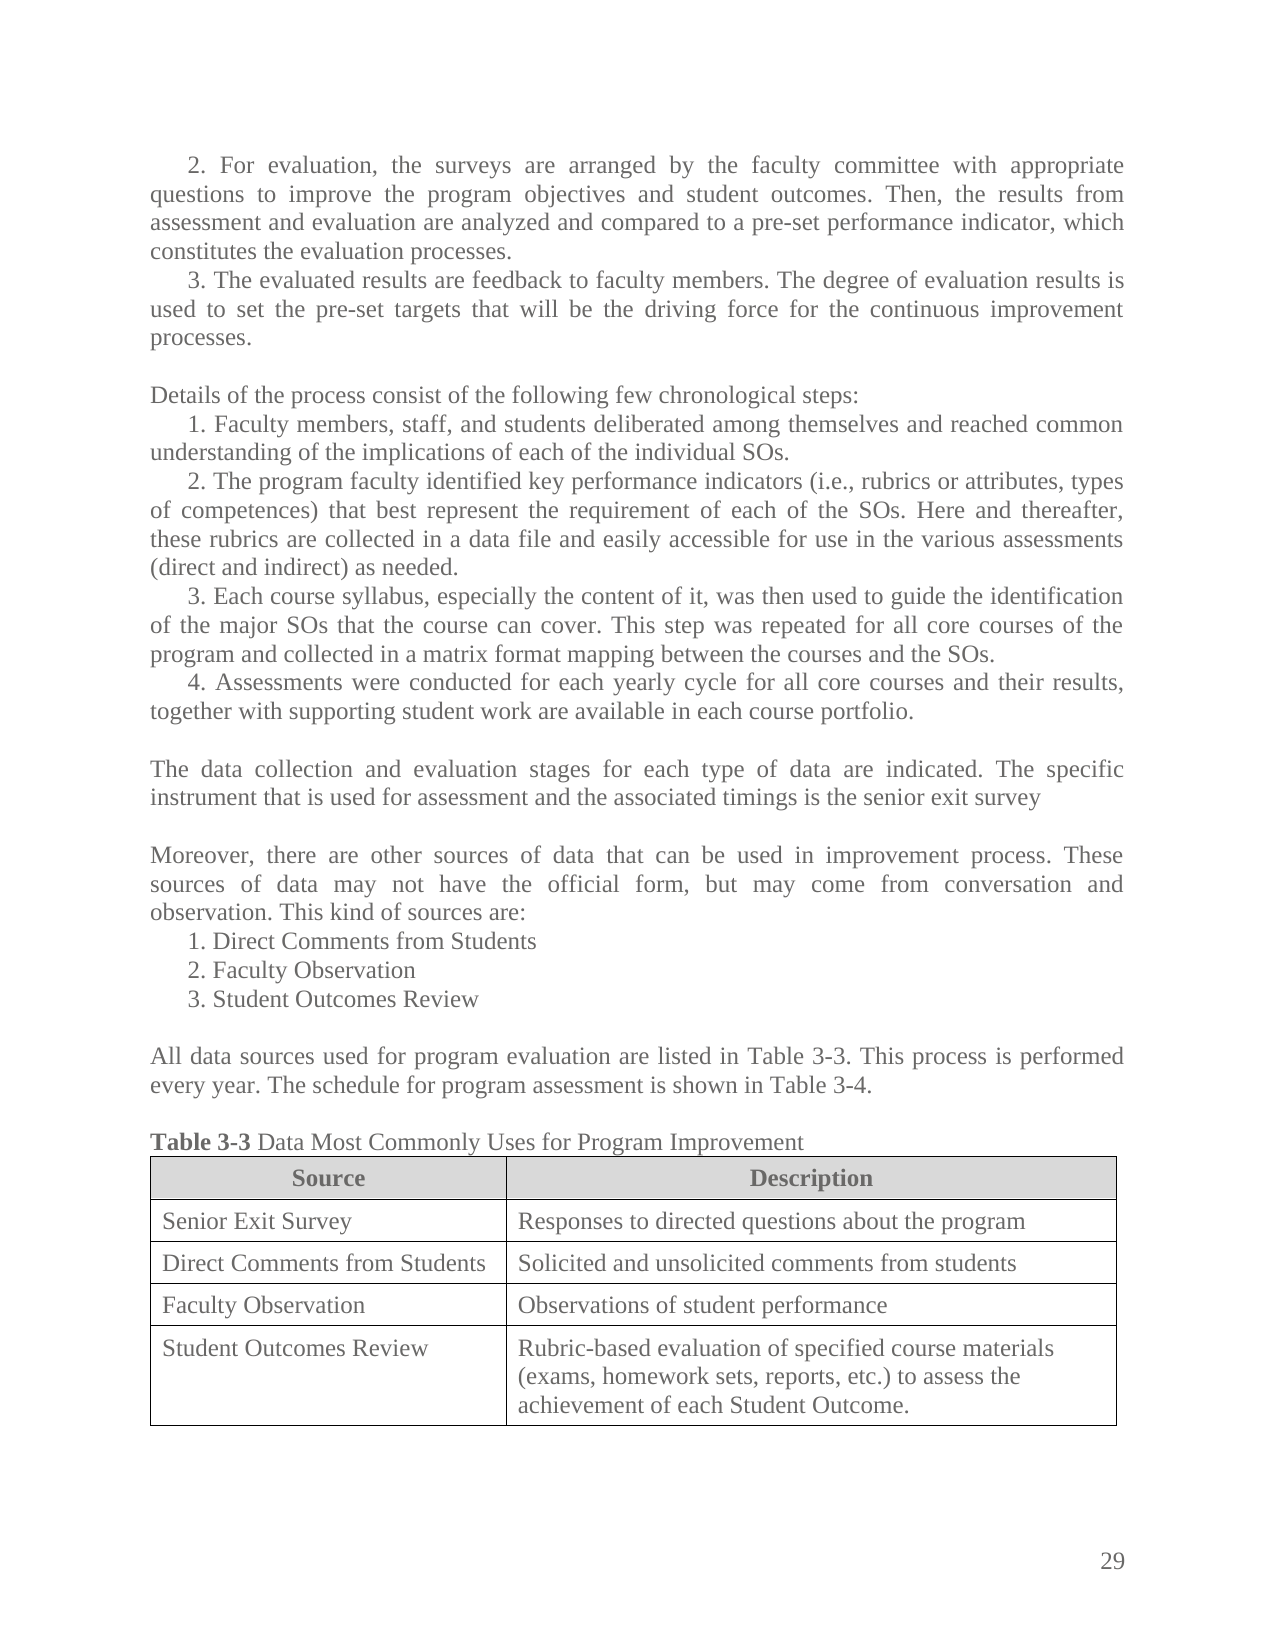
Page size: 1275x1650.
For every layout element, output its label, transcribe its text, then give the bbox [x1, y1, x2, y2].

table_cell Responses to directed questions about the program [507, 1200, 1116, 1241]
table_header Source [151, 1157, 506, 1198]
table_cell Solicited and unsolicited comments from students [507, 1242, 1116, 1283]
text 2. Faculty Observation [150, 955, 1125, 984]
table_cell Senior Exit Survey [151, 1200, 506, 1241]
table_cell Observations of student performance [507, 1284, 1116, 1325]
text 3. Student Outcomes Review [150, 984, 1125, 1012]
text 3. The evaluated results are feedback to faculty members. The degree of evaluation results is used to set the pre-set targets that will be the driving force for the continuous improvement processes. [150, 265, 1125, 351]
text 1. Faculty members, staff, and students deliberated among themselves and reached common understanding of the implications of each of the individual SOs. [150, 409, 1125, 466]
text 2. The program faculty identified key performance indicators (i.e., rubrics or attributes, types of competences) that best represent the requirement of each of the SOs. Here and thereafter, these rubrics are collected in a data file and easily accessible for use in the various assessments (direct and indirect) as needed. [150, 466, 1125, 581]
table_cell Faculty Observation [151, 1284, 506, 1325]
table_header Description [507, 1157, 1116, 1198]
text All data sources used for program evaluation are listed in Table 3-3. This process is performed every year. The schedule for program assessment is shown in Table 3-4. [150, 1041, 1125, 1099]
text Table 3-3 Data Most Commonly Uses for Program Improvement [150, 1127, 1125, 1156]
text 4. Assessments were conducted for each yearly cycle for all core courses and their results, together with supporting student work are available in each course portfolio. [150, 667, 1125, 725]
text Moreover, there are other sources of data that can be used in improvement process. These sources of data may not have the official form, but may come from conversation and observation. This kind of sources are: [150, 840, 1125, 926]
table_cell Direct Comments from Students [151, 1242, 506, 1283]
table_cell Student Outcomes Review [151, 1326, 506, 1425]
text 3. Each course syllabus, especially the content of it, was then used to guide the identification of the major SOs that the course can cover. This step was repeated for all core courses of the program and collected in a matrix format mapping between the courses and the SOs. [150, 581, 1125, 667]
table_cell Rubric-based evaluation of specified course materials (exams, homework sets, reports, etc.) to assess the achievement of each Student Outcome. [507, 1326, 1116, 1425]
text 1. Direct Comments from Students [150, 926, 1125, 955]
text The data collection and evaluation stages for each type of data are indicated. The specific instrument that is used for assessment and the associated timings is the senior exit survey [150, 754, 1125, 811]
text Details of the process consist of the following few chronological steps: [150, 380, 1125, 409]
text 2. For evaluation, the surveys are arranged by the faculty committee with appropriate questions to improve the program objectives and student outcomes. Then, the results from assessment and evaluation are analyzed and compared to a pre-set performance indicator, which constitutes the evaluation processes. [150, 150, 1125, 265]
